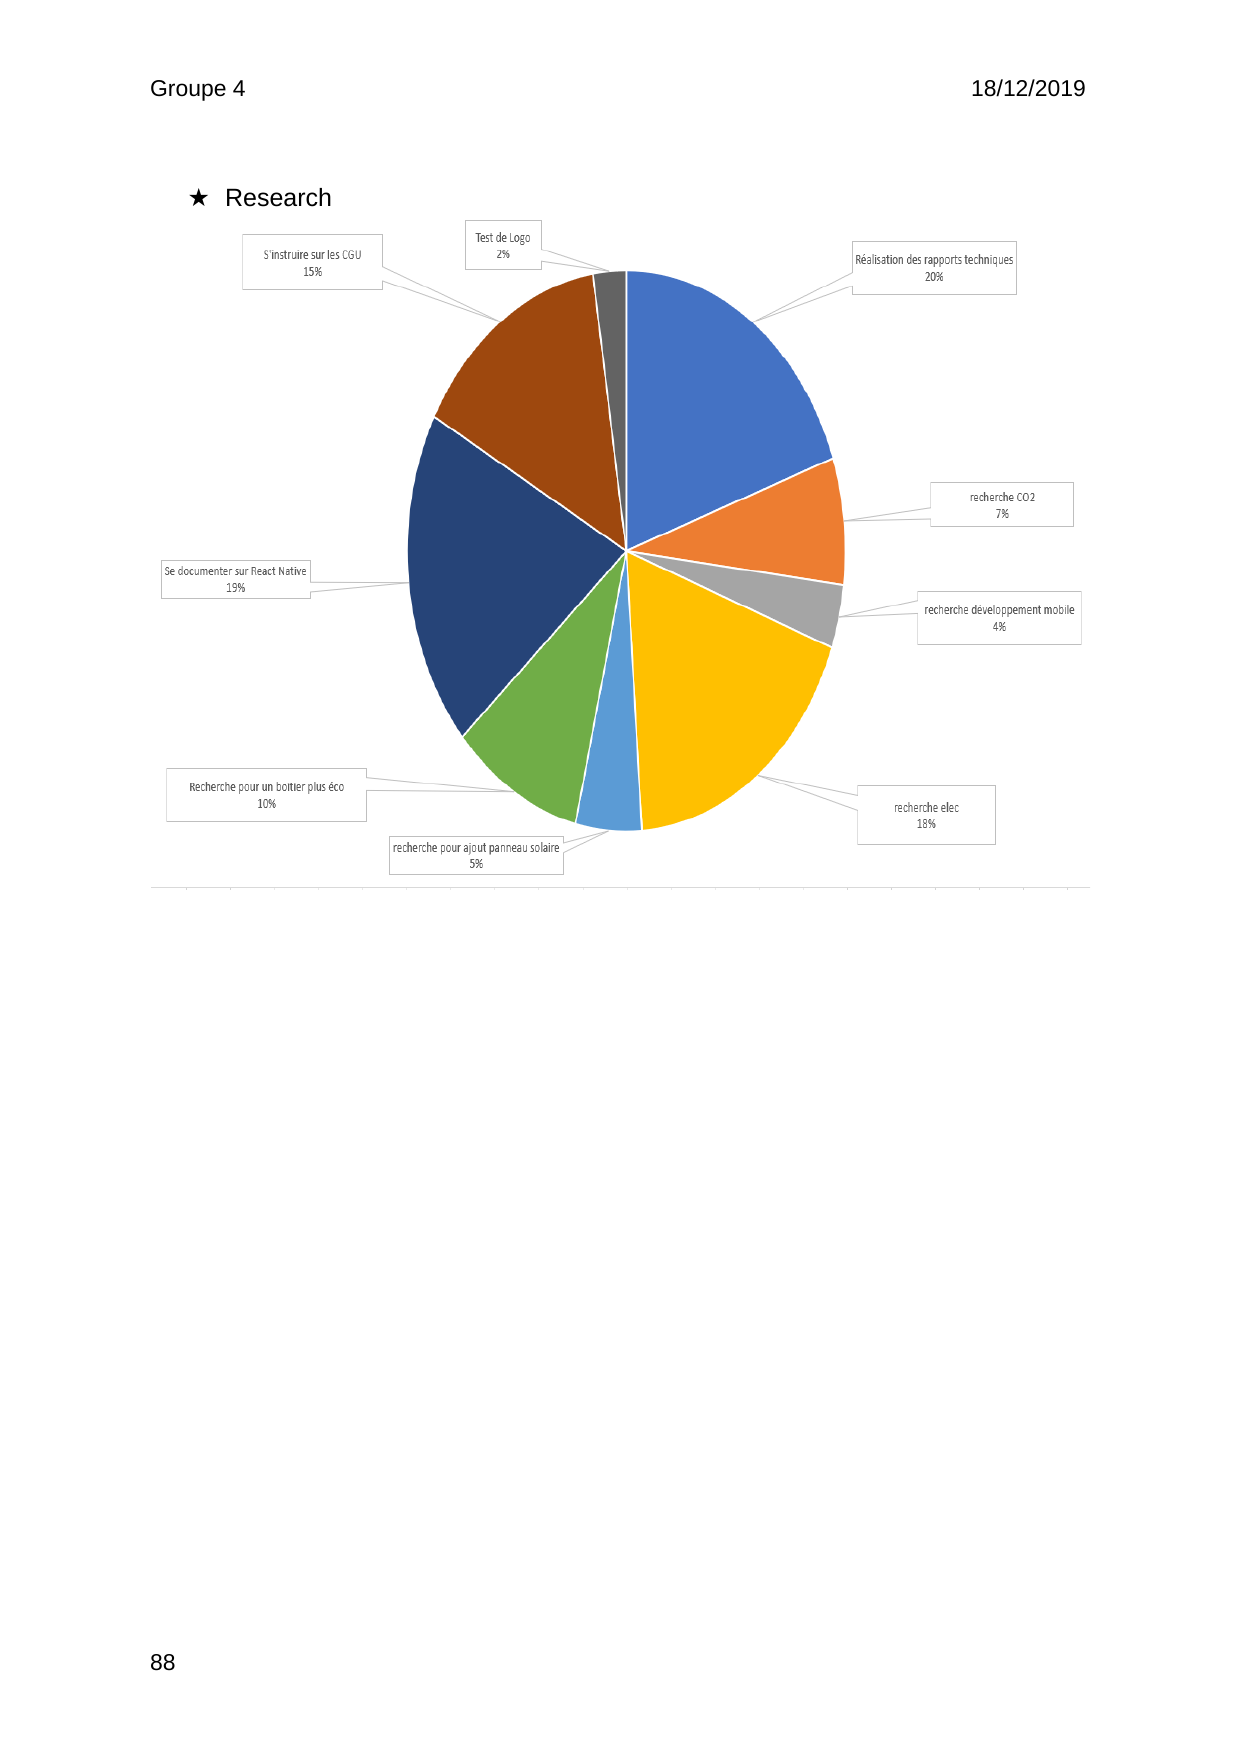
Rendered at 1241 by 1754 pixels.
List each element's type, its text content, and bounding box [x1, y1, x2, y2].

list Research [187, 183, 1090, 212]
picture [151, 216, 1091, 890]
